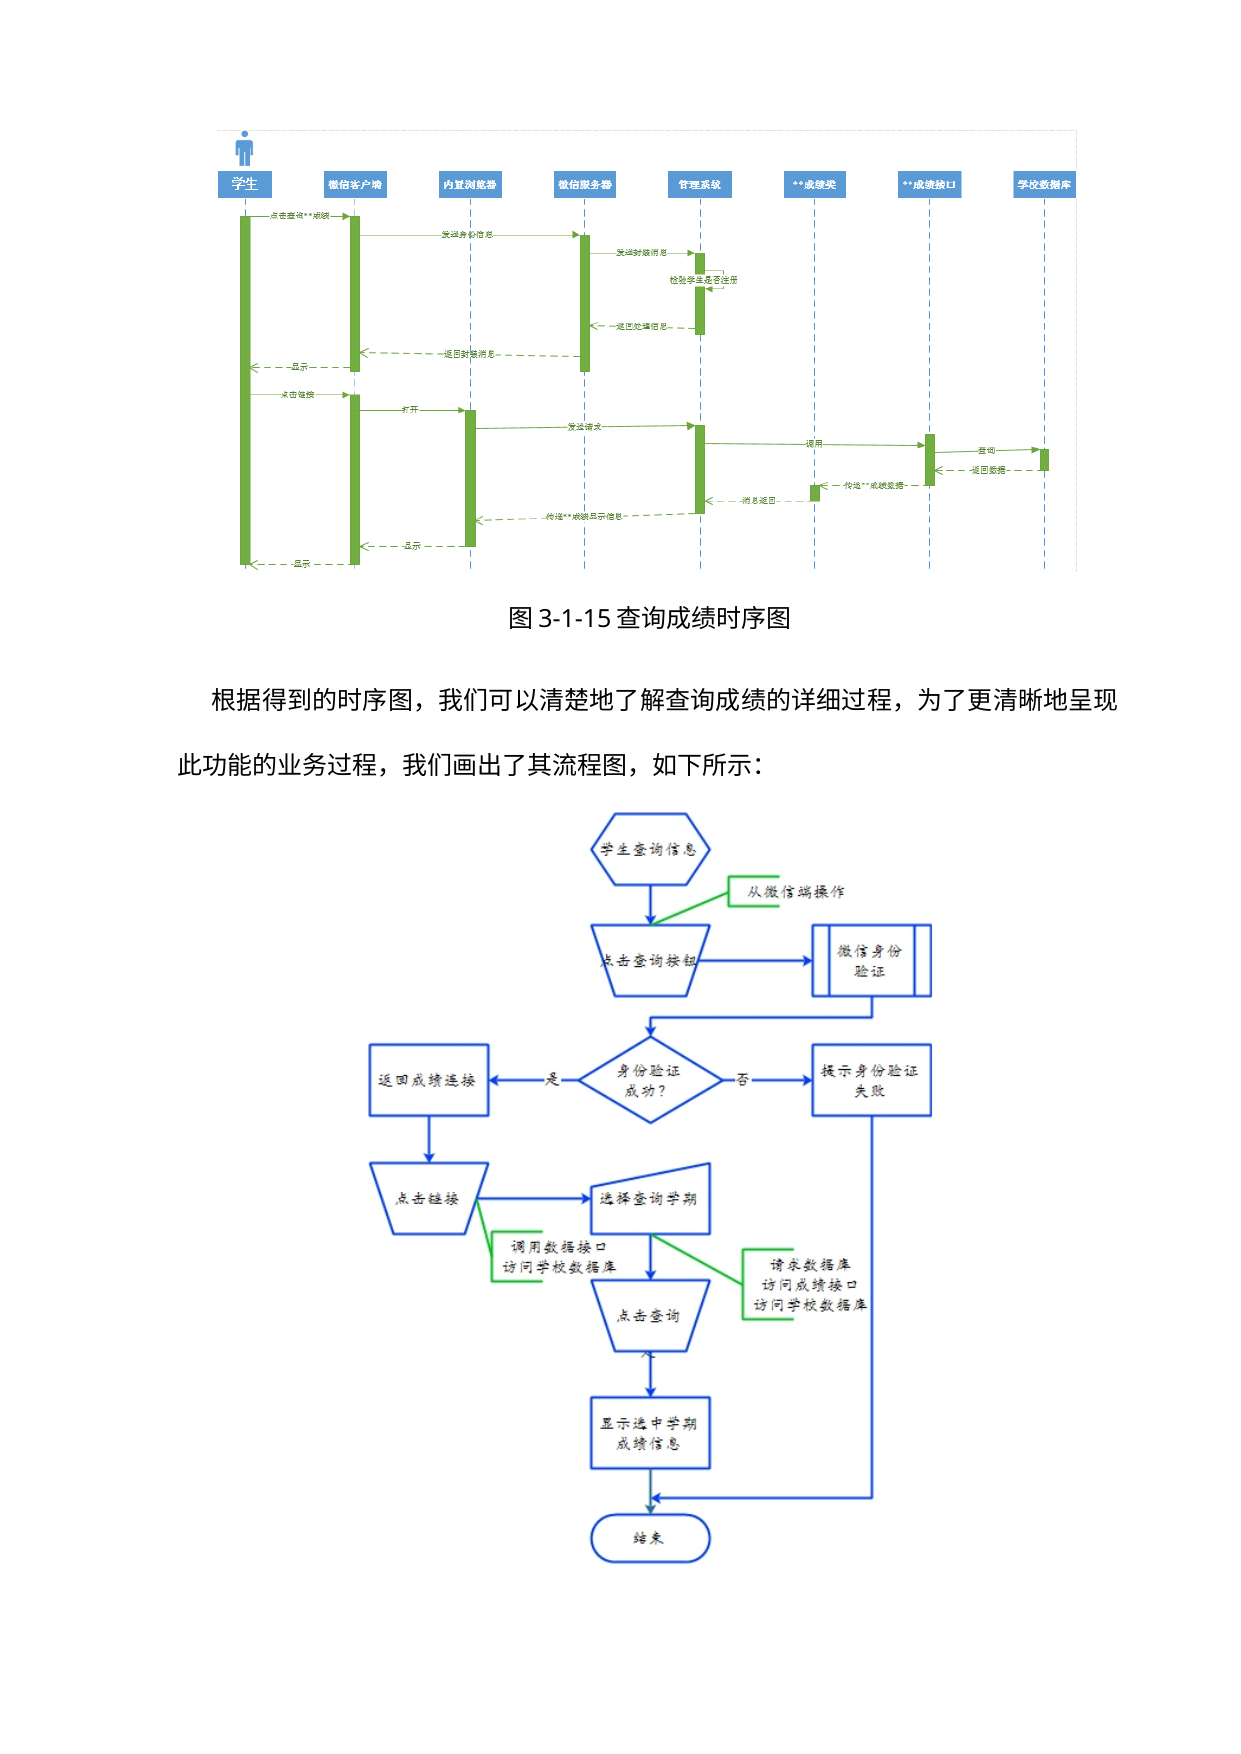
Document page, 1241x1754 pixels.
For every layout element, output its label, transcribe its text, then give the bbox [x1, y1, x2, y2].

picture [367, 812, 933, 1565]
text 根据得到的时序图，我们可以清楚地了解查询成绩的详细过程，为了更清晰地呈现此功能的业务过程，我们画出了其流程图，如下所示： [177, 666, 1122, 796]
text 图3-1-15查询成绩时序图 [177, 584, 1122, 649]
picture [216, 129, 1083, 572]
